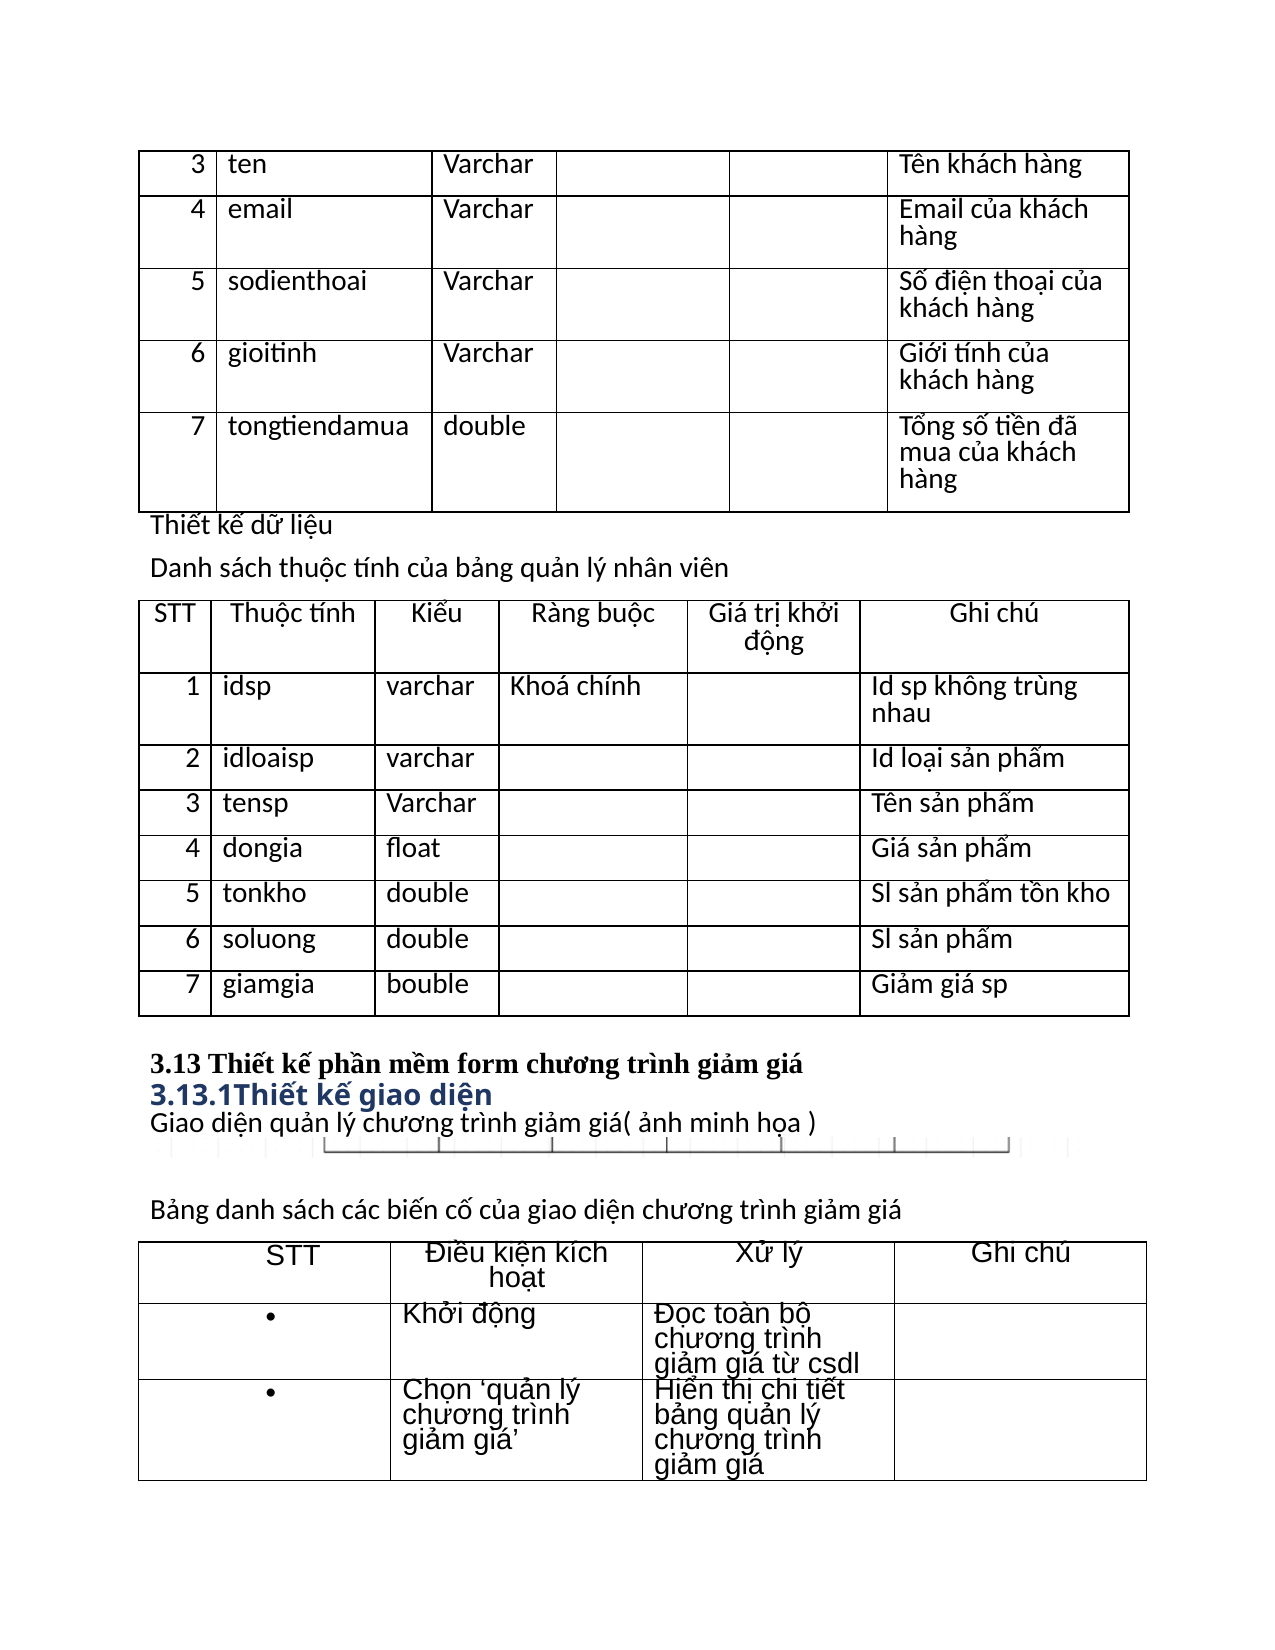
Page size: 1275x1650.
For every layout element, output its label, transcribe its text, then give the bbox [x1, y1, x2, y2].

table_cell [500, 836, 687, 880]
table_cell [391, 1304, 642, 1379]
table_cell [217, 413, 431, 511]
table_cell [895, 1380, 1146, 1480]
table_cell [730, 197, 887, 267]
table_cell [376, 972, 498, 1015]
text 3.13 Thiết kế phần mềm form chương trình giảm giá [150, 1052, 1125, 1079]
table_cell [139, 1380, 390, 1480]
text Thiết kế dữ liệu [150, 513, 1125, 539]
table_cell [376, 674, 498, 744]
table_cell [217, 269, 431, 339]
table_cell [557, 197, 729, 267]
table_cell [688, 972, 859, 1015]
text Danh sách thuộc tính của bảng quản lý nhân viên [150, 556, 1125, 583]
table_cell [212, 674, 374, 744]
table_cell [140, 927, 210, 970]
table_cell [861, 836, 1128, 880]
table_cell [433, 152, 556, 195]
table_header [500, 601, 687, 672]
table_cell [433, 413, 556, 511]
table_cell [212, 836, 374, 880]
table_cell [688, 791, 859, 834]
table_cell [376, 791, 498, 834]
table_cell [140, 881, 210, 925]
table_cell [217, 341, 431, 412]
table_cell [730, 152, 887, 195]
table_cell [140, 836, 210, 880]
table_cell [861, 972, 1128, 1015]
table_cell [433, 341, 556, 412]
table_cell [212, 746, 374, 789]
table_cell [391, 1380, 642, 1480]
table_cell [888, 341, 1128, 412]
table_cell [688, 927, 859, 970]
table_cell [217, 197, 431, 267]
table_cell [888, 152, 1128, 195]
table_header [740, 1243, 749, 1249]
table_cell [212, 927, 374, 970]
text 3.13.1Thiết kế giao diện [150, 1083, 1125, 1110]
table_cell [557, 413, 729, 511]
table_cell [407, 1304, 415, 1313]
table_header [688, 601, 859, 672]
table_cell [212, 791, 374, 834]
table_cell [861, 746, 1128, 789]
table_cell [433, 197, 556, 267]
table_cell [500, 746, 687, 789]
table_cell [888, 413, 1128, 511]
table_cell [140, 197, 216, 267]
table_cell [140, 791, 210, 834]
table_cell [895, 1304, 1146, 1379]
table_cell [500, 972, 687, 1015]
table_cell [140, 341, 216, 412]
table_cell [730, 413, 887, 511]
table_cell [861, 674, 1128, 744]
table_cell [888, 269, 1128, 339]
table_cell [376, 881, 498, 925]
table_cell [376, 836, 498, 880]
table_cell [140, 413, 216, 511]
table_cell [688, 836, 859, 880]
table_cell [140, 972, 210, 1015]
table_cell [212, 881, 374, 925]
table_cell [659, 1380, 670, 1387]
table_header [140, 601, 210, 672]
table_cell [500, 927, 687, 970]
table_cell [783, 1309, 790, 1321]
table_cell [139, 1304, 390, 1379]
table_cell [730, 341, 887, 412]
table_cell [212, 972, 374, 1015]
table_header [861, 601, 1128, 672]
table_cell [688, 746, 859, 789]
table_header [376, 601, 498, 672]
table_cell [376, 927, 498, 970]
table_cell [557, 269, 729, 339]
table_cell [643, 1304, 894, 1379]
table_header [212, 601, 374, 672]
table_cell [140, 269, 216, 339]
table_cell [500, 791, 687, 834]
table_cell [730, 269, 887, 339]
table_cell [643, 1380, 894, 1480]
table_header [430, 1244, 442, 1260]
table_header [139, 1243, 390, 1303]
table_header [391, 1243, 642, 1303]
text Giao diện quản lý chương trình giảm giá( ảnh minh họa ) [150, 1110, 1125, 1137]
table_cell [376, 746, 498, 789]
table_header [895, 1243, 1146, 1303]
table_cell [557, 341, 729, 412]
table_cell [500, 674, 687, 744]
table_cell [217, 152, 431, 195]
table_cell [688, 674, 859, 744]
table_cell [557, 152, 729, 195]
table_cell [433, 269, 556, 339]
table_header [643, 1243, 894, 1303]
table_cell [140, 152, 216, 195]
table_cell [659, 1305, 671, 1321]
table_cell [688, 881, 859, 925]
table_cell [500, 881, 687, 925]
text Bảng danh sách các biến cố của giao diện chương trình giảm giá [150, 1198, 1125, 1225]
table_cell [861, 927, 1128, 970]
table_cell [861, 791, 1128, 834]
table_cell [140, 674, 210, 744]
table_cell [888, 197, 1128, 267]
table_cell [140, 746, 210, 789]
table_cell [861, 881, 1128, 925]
